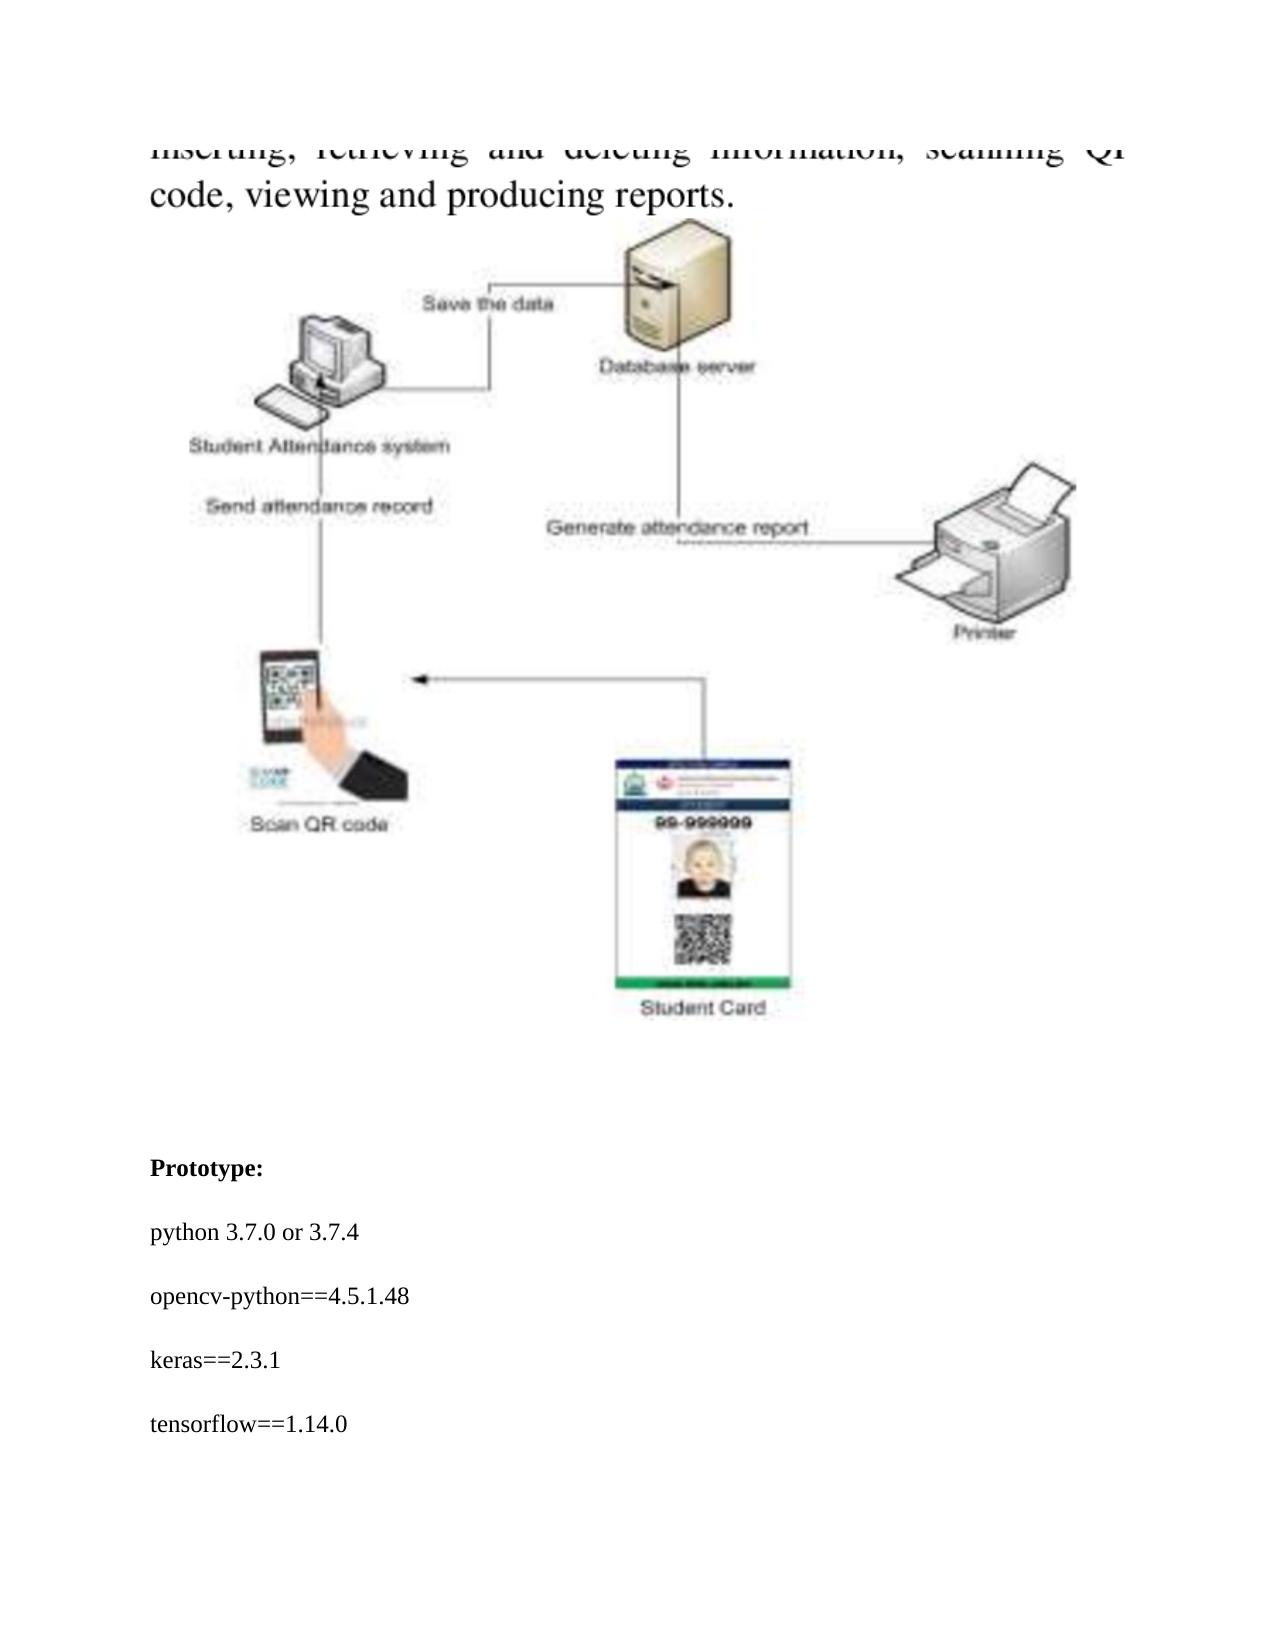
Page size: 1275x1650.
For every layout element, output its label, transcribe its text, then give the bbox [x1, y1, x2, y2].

text tensorflow==1.14.0 [150, 1409, 1125, 1438]
text python 3.7.0 or 3.7.4 [150, 1217, 1125, 1246]
text keras==2.3.1 [150, 1345, 1125, 1374]
text Prototype: [150, 1153, 1125, 1182]
picture [150, 150, 1125, 1055]
text opencv-python==4.5.1.48 [150, 1281, 1125, 1310]
